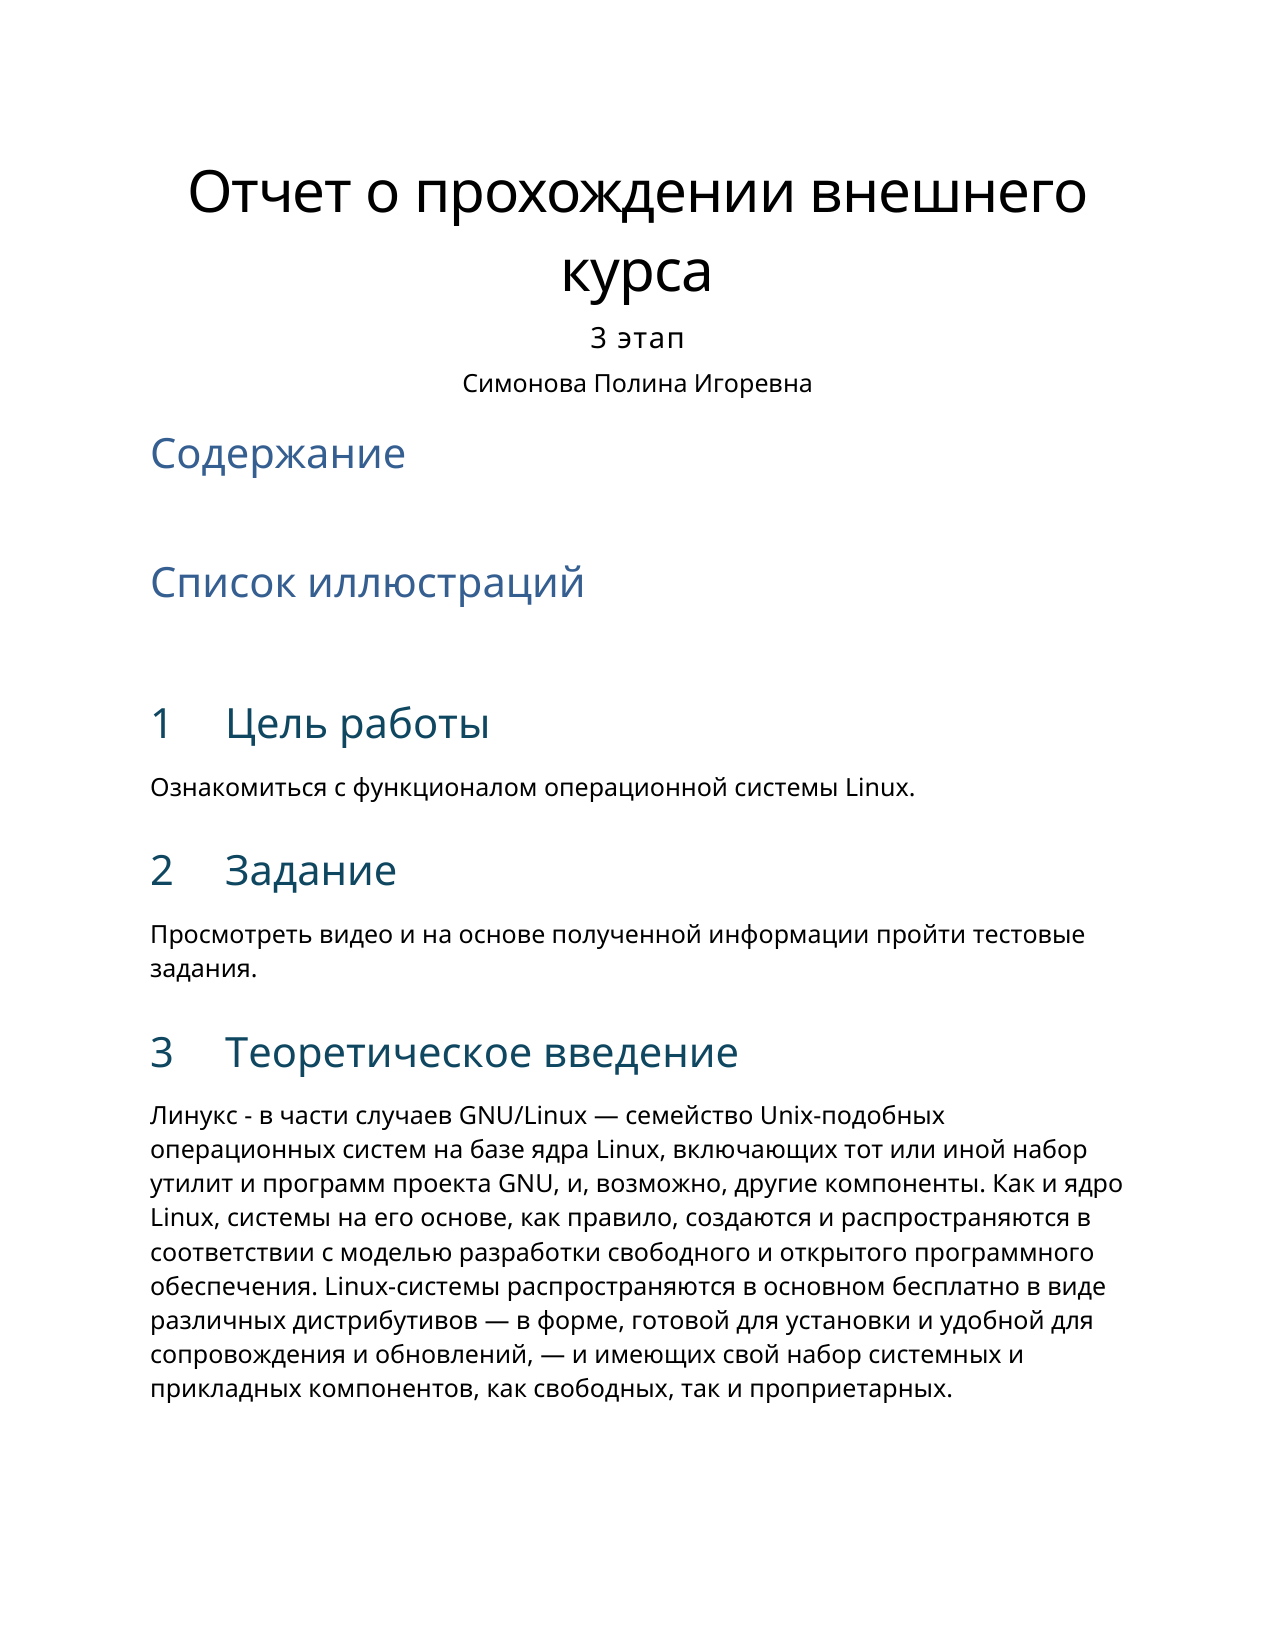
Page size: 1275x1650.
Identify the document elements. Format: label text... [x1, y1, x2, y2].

text Линукс - в части случаев GNU/Linux — семейство Unix-подобных операционных систем на базе ядра Linux, включающих тот или иной набор утилит и программ проекта GNU, и, возможно, другие компоненты. Как и ядро Linux, системы на его основе, как правило, создаются и распространяются в соответствии с моделью разработки свободного и открытого программного обеспечения. Linux-системы распространяются в основном бесплатно в виде различных дистрибутивов — в форме, готовой для установки и удобной для сопровождения и обновлений, — и имеющих свой набор системных и прикладных компонентов, как свободных, так и проприетарных. [150, 1098, 1125, 1404]
text Симонова Полина Игоревна [150, 365, 1125, 399]
subtitle 3 Теоретическое введение [150, 1022, 1125, 1079]
subtitle 2 Задание [150, 841, 1125, 898]
text Просмотреть видео и на основе полученной информации пройти тестовые задания. [150, 917, 1125, 985]
title Отчет о прохождении внешнего курса [150, 150, 1125, 309]
text Ознакомиться с функционалом операционной системы Linux. [150, 770, 1125, 804]
subtitle 3 этап [150, 317, 1125, 357]
subtitle 1 Цель работы [150, 694, 1125, 751]
